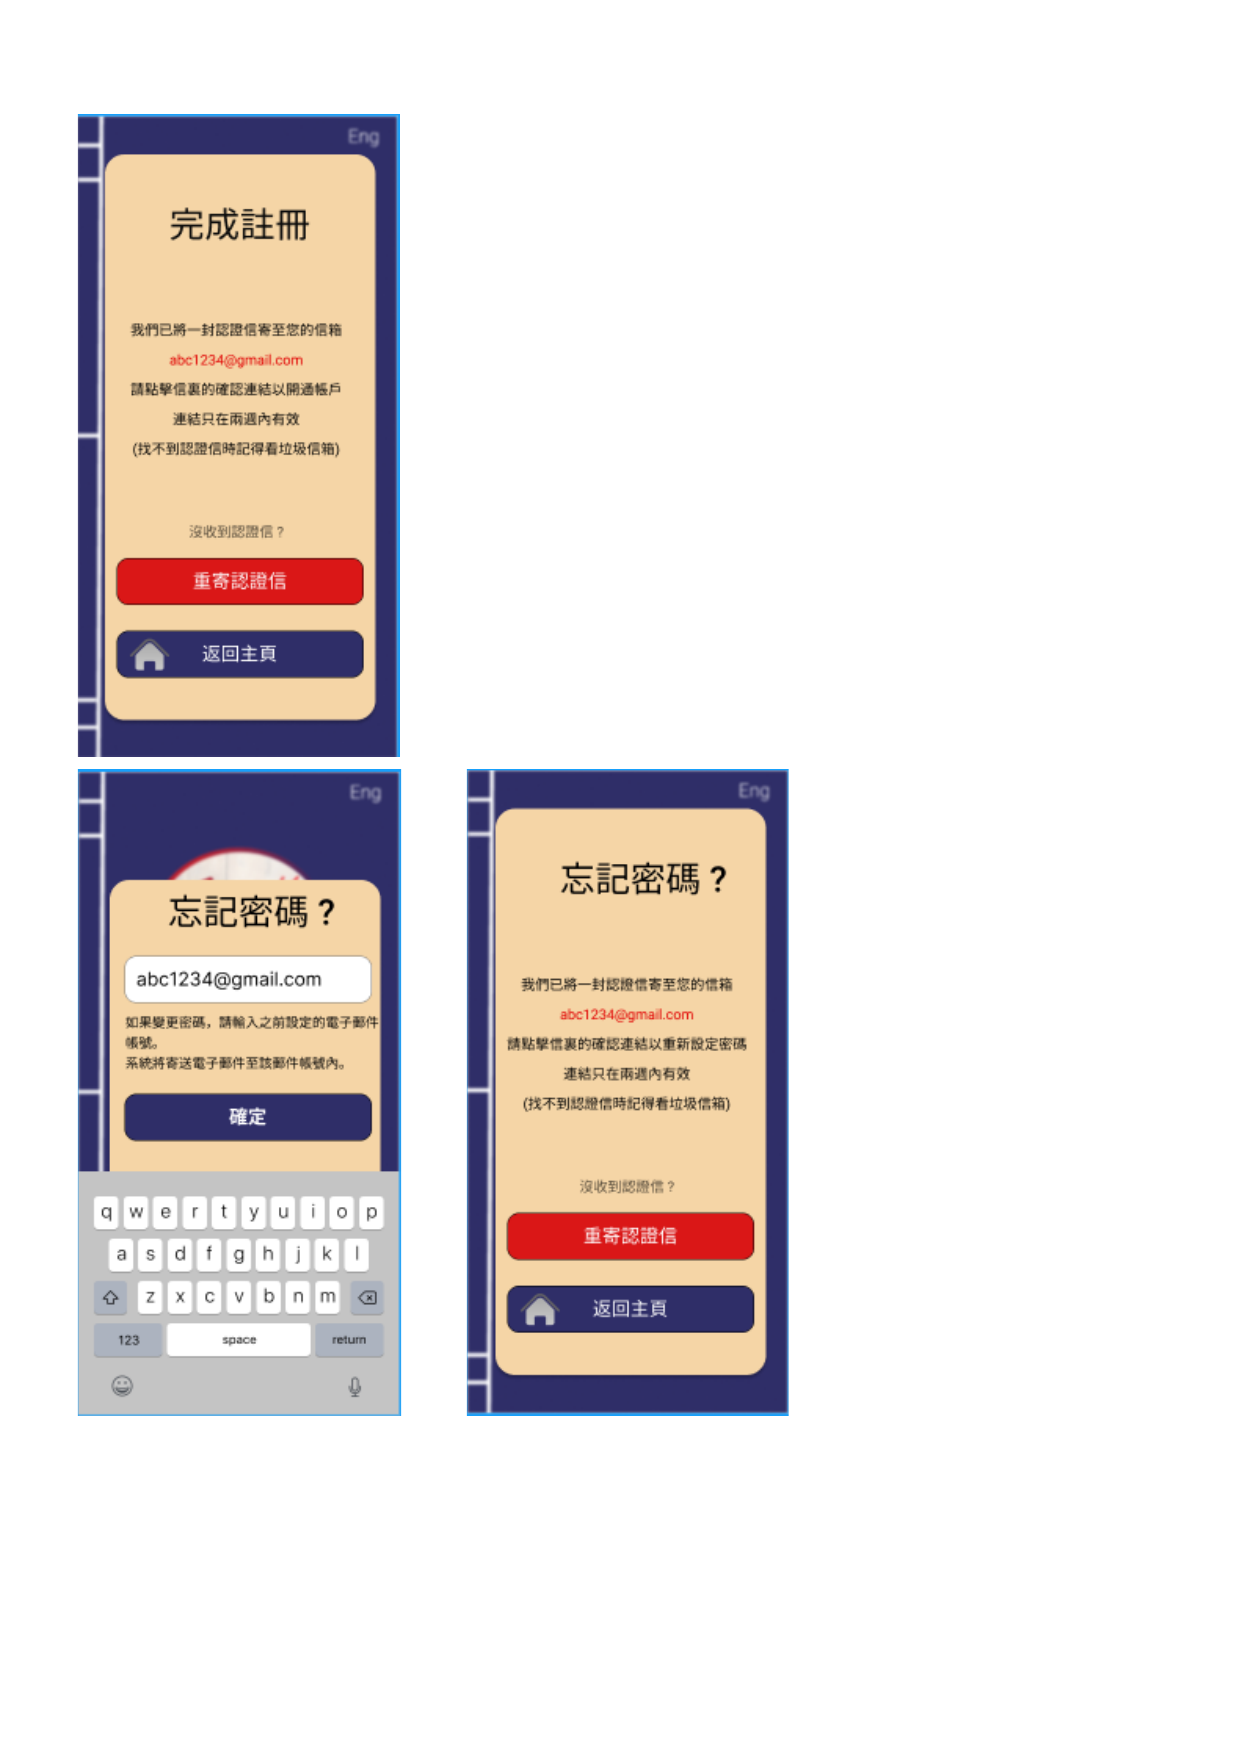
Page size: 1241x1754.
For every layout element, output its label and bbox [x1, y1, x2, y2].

picture [77, 114, 400, 757]
picture [77, 769, 402, 1416]
picture [466, 769, 789, 1416]
